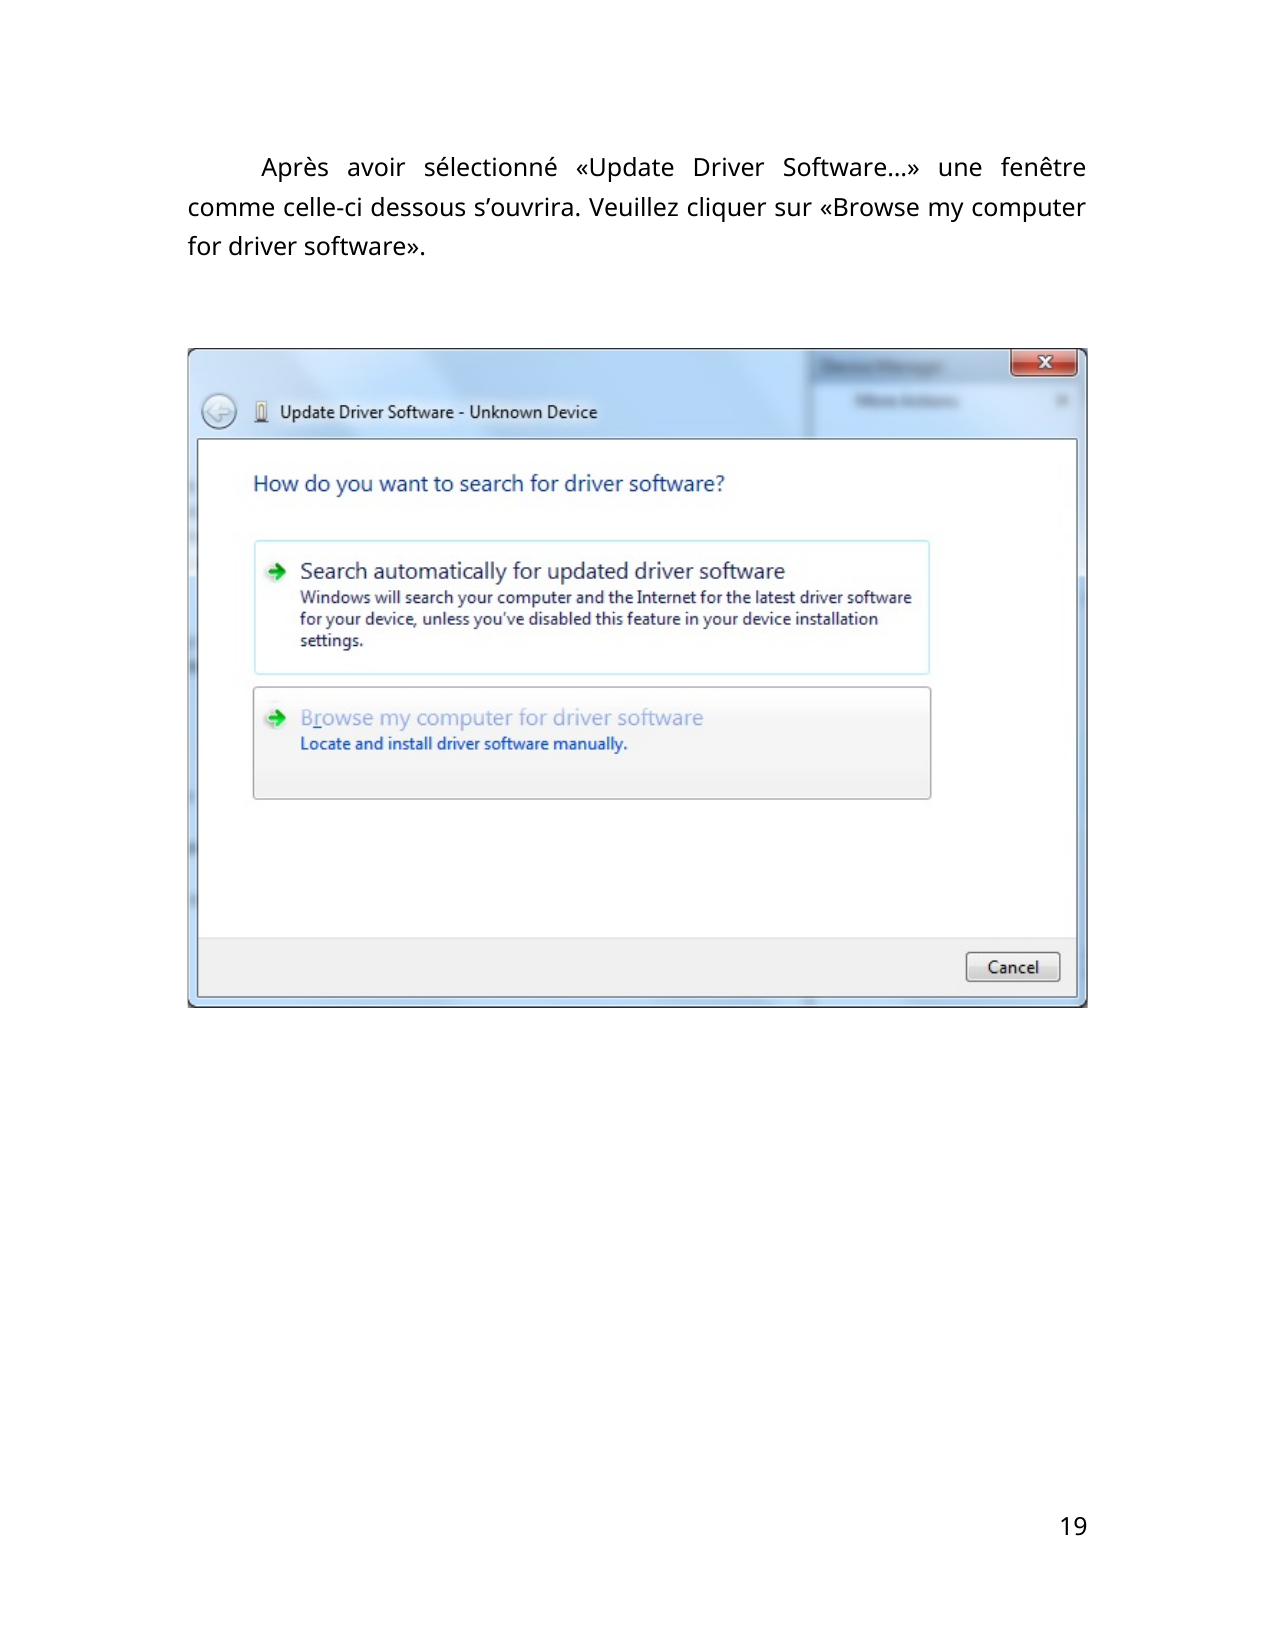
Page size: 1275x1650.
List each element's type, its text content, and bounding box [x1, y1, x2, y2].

text Après avoir sélectionné «Update Driver Software…» une fenêtre comme celle-ci dessous s’ouvrira. Veuillez cliquer sur «Browse my computer for driver software». [187, 150, 1087, 262]
picture [187, 348, 1088, 1008]
